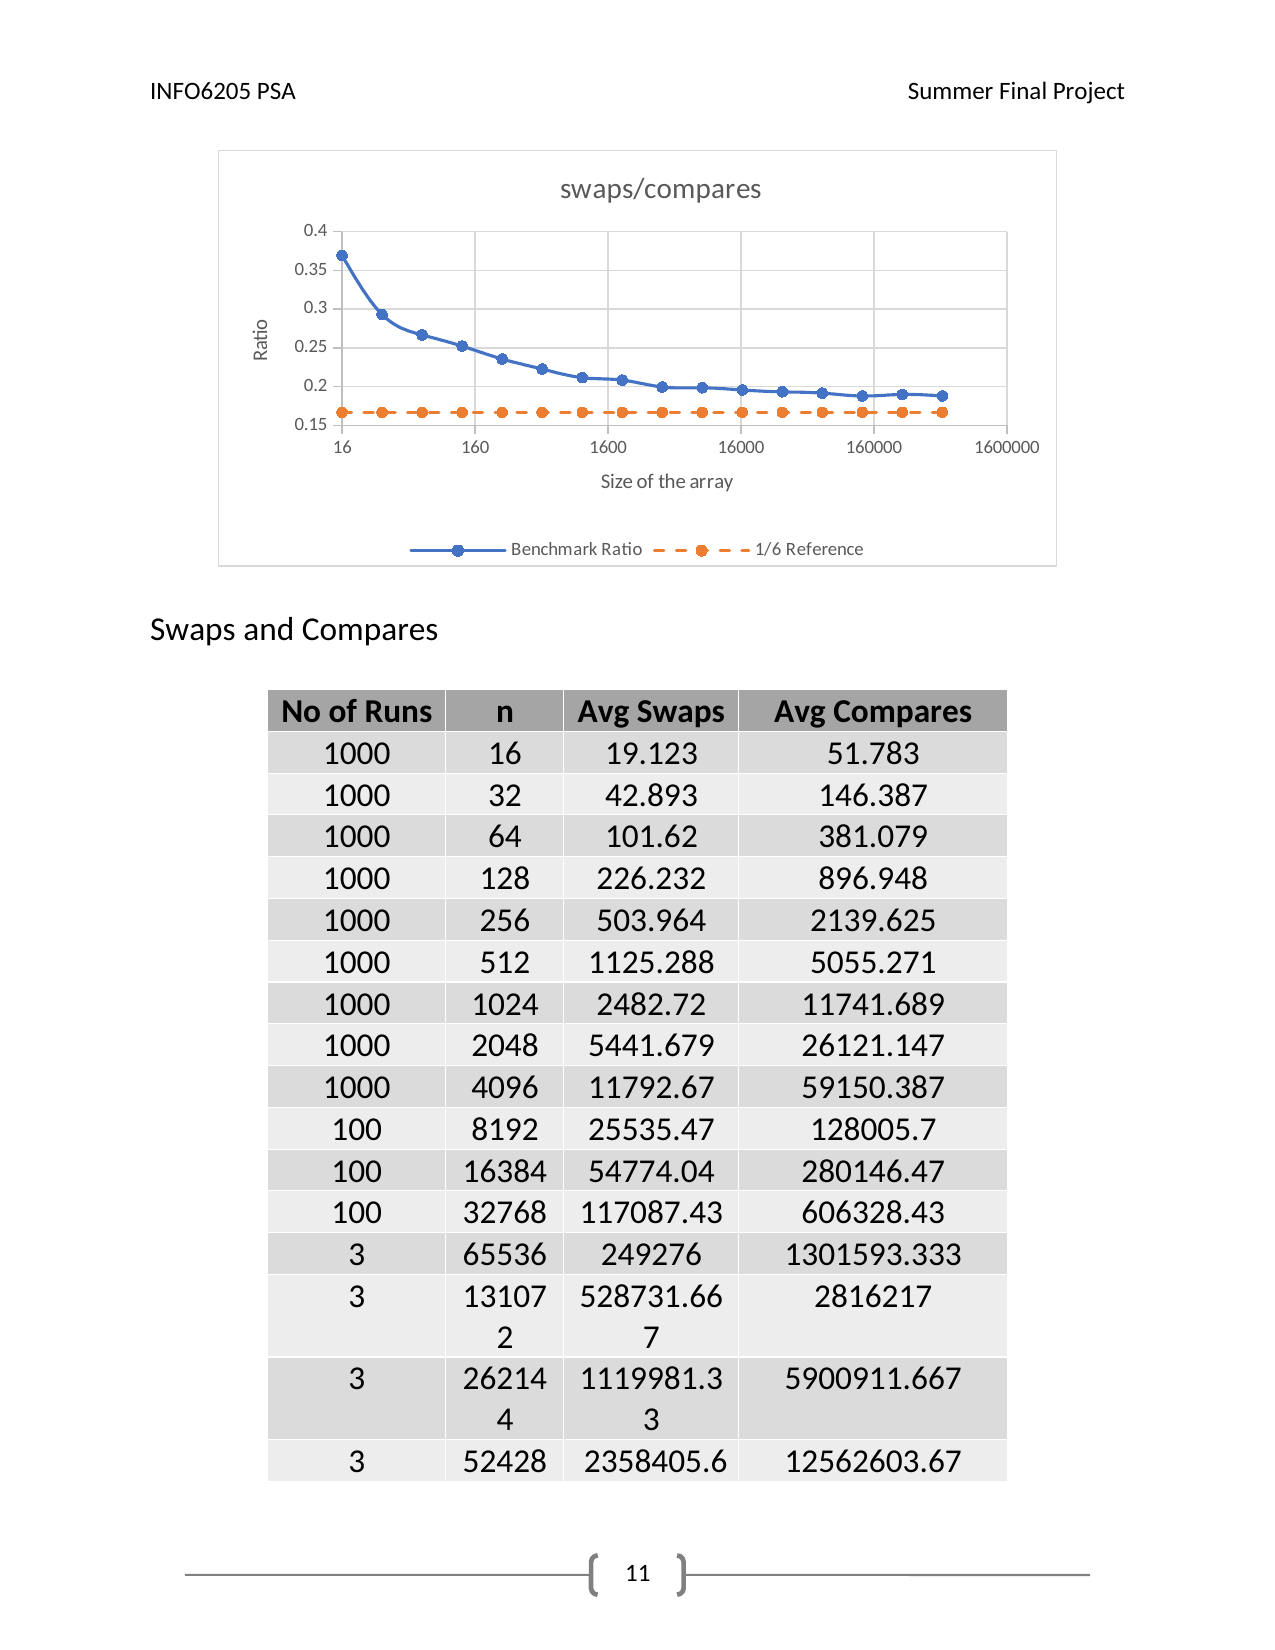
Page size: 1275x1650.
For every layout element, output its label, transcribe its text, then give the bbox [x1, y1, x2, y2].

table_cell 2816217 [739, 1275, 1007, 1356]
table_header n [446, 690, 563, 731]
table_cell 2482.72 [564, 983, 738, 1023]
table_cell 11792.67 [564, 1066, 738, 1107]
table_cell 59150.387 [739, 1066, 1007, 1107]
table_cell 606328.43 [739, 1191, 1007, 1232]
table_cell 3 [268, 1358, 445, 1439]
table_cell 128005.7 [739, 1108, 1007, 1148]
table_cell 4096 [446, 1066, 563, 1107]
table_cell 100 [268, 1108, 445, 1148]
table_cell 8192 [446, 1108, 563, 1148]
table_cell 2139.625 [739, 899, 1007, 940]
table_cell 381.079 [739, 815, 1007, 856]
table_cell 100 [268, 1150, 445, 1190]
table_cell 528731.667 [564, 1275, 738, 1356]
table_cell 131072 [446, 1275, 563, 1356]
table_cell 1000 [268, 732, 445, 773]
table_cell 1000 [268, 899, 445, 940]
table_cell 101.62 [564, 815, 738, 856]
table_cell 249276 [564, 1233, 738, 1274]
table_header No of Runs [268, 690, 445, 731]
table_header Avg Swaps [564, 690, 738, 731]
table_cell 25535.47 [564, 1108, 738, 1148]
table_cell 54774.04 [564, 1150, 738, 1190]
table_cell 1000 [268, 815, 445, 856]
table_cell 65536 [446, 1233, 563, 1274]
table_cell 896.948 [739, 857, 1007, 898]
table_cell 1125.288 [564, 941, 738, 981]
table_cell 12562603.67 [739, 1440, 1007, 1481]
table_cell 503.964 [564, 899, 738, 940]
table_cell 5441.679 [564, 1024, 738, 1065]
table_cell 2358405.67 [564, 1440, 738, 1481]
table_cell 1000 [268, 1024, 445, 1065]
table_cell 16384 [446, 1150, 563, 1190]
text Swaps and Compares [150, 608, 1125, 648]
table_cell 51.783 [739, 732, 1007, 773]
table_cell 1119981.33 [564, 1358, 738, 1439]
table_cell 42.893 [564, 774, 738, 814]
table_cell 1000 [268, 1066, 445, 1107]
table_cell 1000 [268, 857, 445, 898]
table_cell 128 [446, 857, 563, 898]
table_cell 1000 [268, 983, 445, 1023]
table_cell 117087.43 [564, 1191, 738, 1232]
table_cell 2048 [446, 1024, 563, 1065]
table_cell 262144 [446, 1358, 563, 1439]
table_cell 3 [268, 1440, 445, 1481]
table_cell 32768 [446, 1191, 563, 1232]
table_cell 5900911.667 [739, 1358, 1007, 1439]
table_cell 1024 [446, 983, 563, 1023]
table_cell 146.387 [739, 774, 1007, 814]
table_cell 19.123 [564, 732, 738, 773]
table_cell 226.232 [564, 857, 738, 898]
table_cell 3 [268, 1233, 445, 1274]
table_cell 512 [446, 941, 563, 981]
table_cell 11741.689 [739, 983, 1007, 1023]
table_cell 5055.271 [739, 941, 1007, 981]
table_cell 280146.47 [739, 1150, 1007, 1190]
table_cell 1000 [268, 941, 445, 981]
table_cell 26121.147 [739, 1024, 1007, 1065]
table_cell 32 [446, 774, 563, 814]
table_header Avg Compares [739, 690, 1007, 731]
table_cell 64 [446, 815, 563, 856]
table_cell 256 [446, 899, 563, 940]
table_cell 100 [268, 1191, 445, 1232]
table_cell 524288 [446, 1440, 563, 1481]
table_cell 16 [446, 732, 563, 773]
table_cell 1301593.333 [739, 1233, 1007, 1274]
table_cell 1000 [268, 774, 445, 814]
table_cell 3 [268, 1275, 445, 1356]
